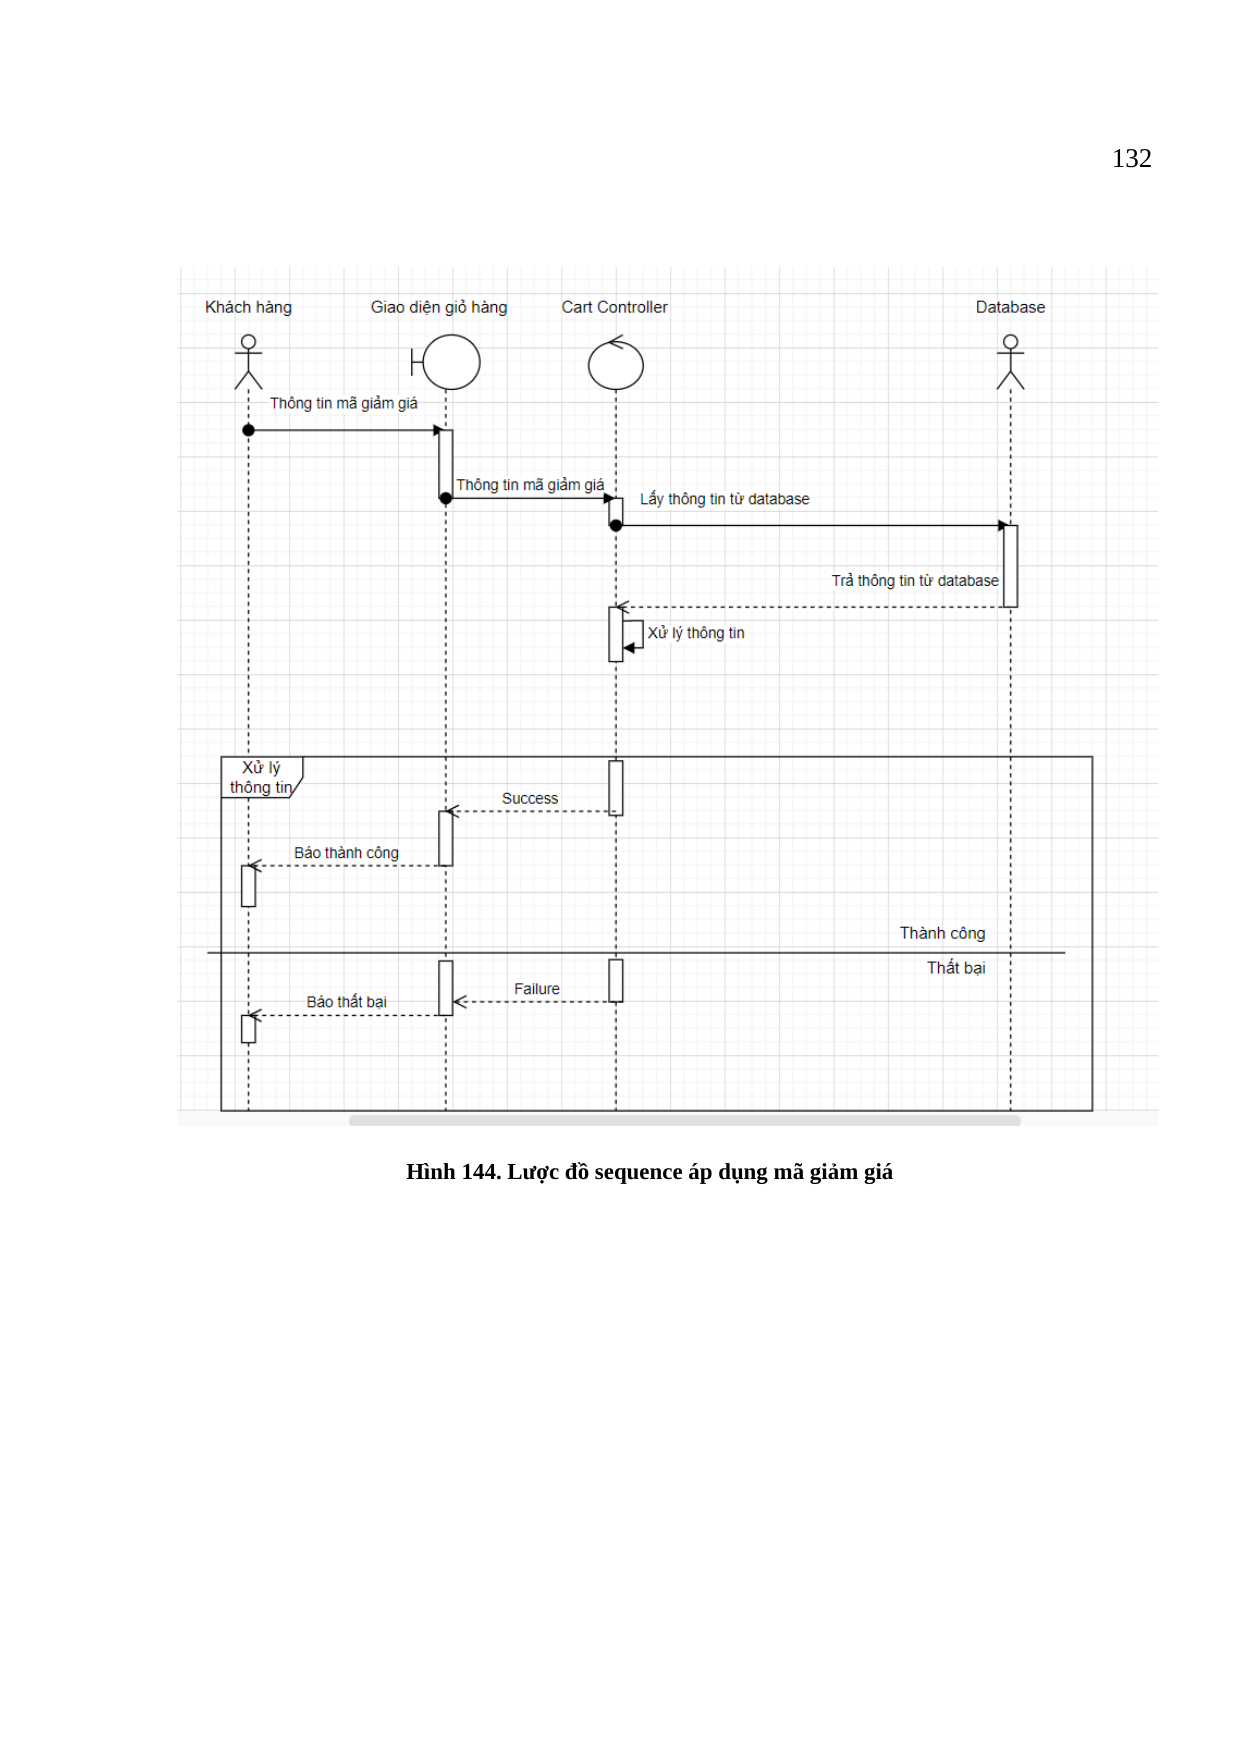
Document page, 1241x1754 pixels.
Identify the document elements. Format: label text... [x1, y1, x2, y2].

picture [177, 267, 1159, 1126]
text Hình 144. Lược đồ sequence áp dụng mã giảm giá [177, 1158, 1122, 1184]
